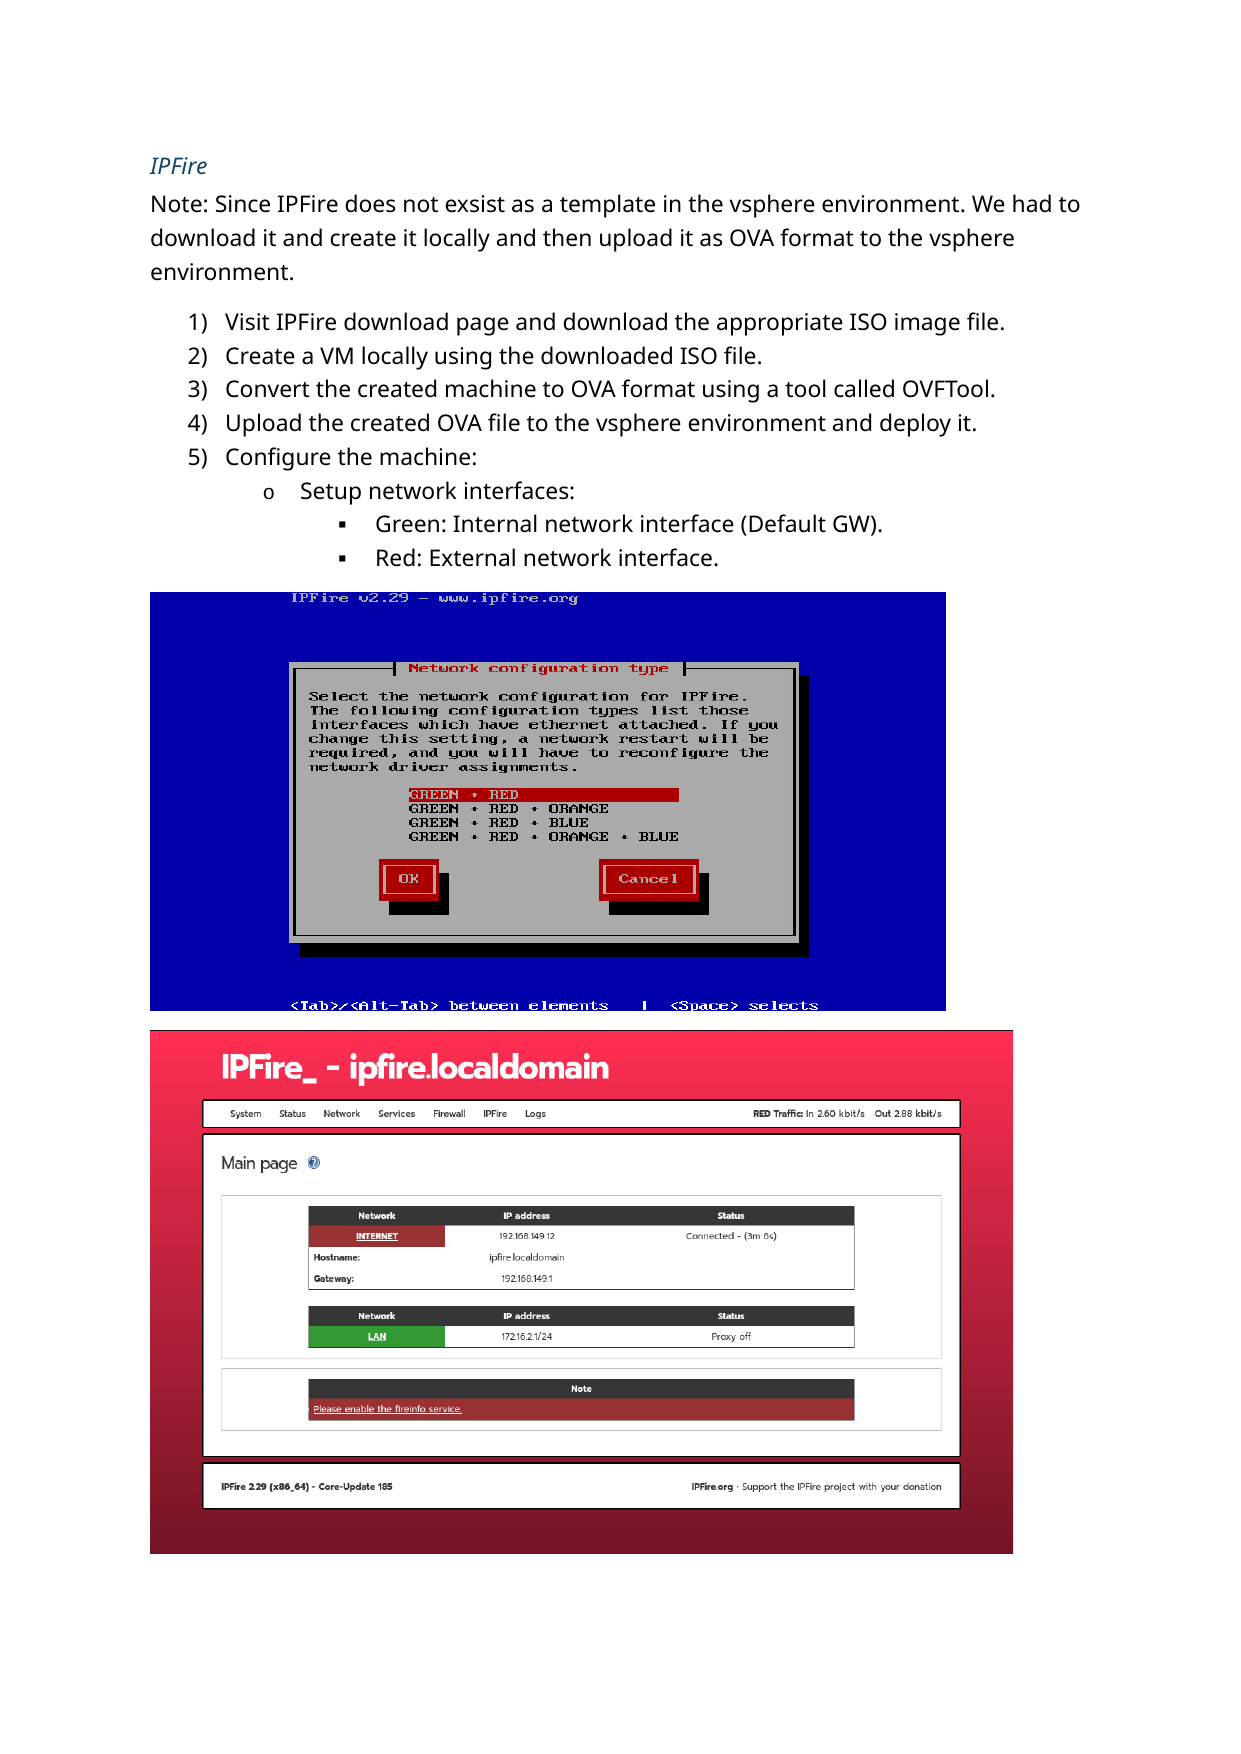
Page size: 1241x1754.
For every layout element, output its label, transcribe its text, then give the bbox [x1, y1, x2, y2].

list Green: Internal network interface (Default GW). [337, 508, 1090, 539]
list Configure the machine: [187, 441, 1090, 472]
list Convert the created machine to OVA format using a tool called OVFTool. [187, 373, 1090, 404]
list Visit IPFire download page and download the appropriate ISO image file. [187, 306, 1090, 337]
list Setup network interfaces: [262, 474, 1090, 506]
list Red: External network interface. [337, 542, 1090, 573]
text Note: Since IPFire does not exsist as a template in the vsphere environment. We had to download it and create it locally and then upload it as OVA format to the vsphere environment. [150, 188, 1090, 287]
list Upload the created OVA file to the vsphere environment and deploy it. [187, 407, 1090, 438]
picture [150, 1030, 1014, 1554]
list Create a VM locally using the downloaded ISO file. [187, 339, 1090, 371]
picture [150, 592, 946, 1011]
subtitle IPFire [150, 150, 1090, 181]
